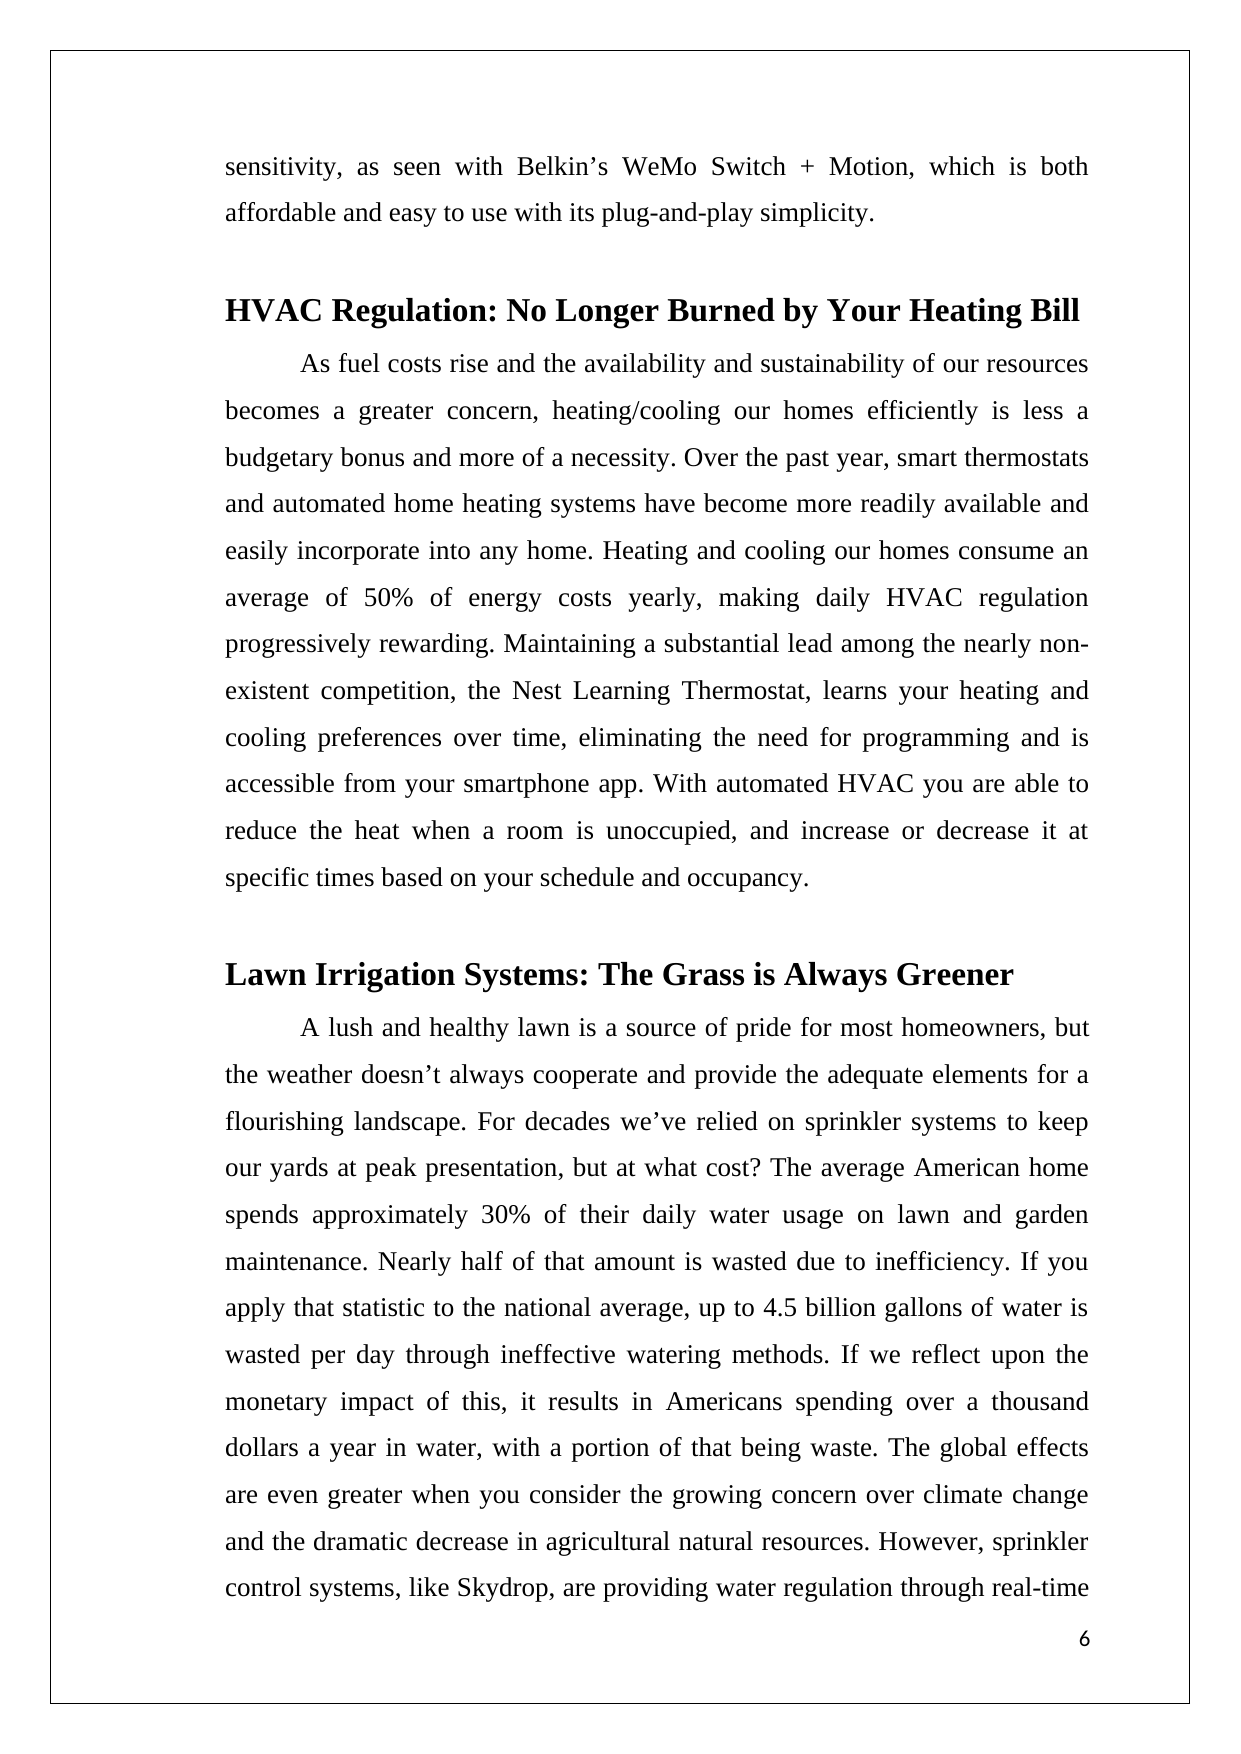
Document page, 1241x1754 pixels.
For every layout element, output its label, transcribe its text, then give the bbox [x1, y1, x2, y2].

text HVAC Regulation: No Longer Burned by Your Heating Bill [225, 290, 1090, 328]
text Lawn Irrigation Systems: The Grass is Always Greener [225, 954, 1090, 992]
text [225, 1012, 1090, 1603]
text As fuel costs rise and the availability and sustainability of our resources becomes a greater concern, heating/cooling our homes efficiently is less a budgetary bonus and more of a necessity. Over the past year, smart thermostats and automated home heating systems have become more readily available and easily incorporate into any home. Heating and cooling our homes consume an average of 50% of energy costs yearly, making daily HVAC regulation progressively rewarding. Maintaining a substantial lead among the nearly non-existent competition, the Nest Learning Thermostat, learns your heating and cooling preferences over time, eliminating the need for programming and is accessible from your smartphone app. With automated HVAC you are able to reduce the heat when a room is unoccupied, and increase or decrease it at specific times based on your schedule and occupancy. [225, 347, 1090, 892]
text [225, 150, 1090, 228]
